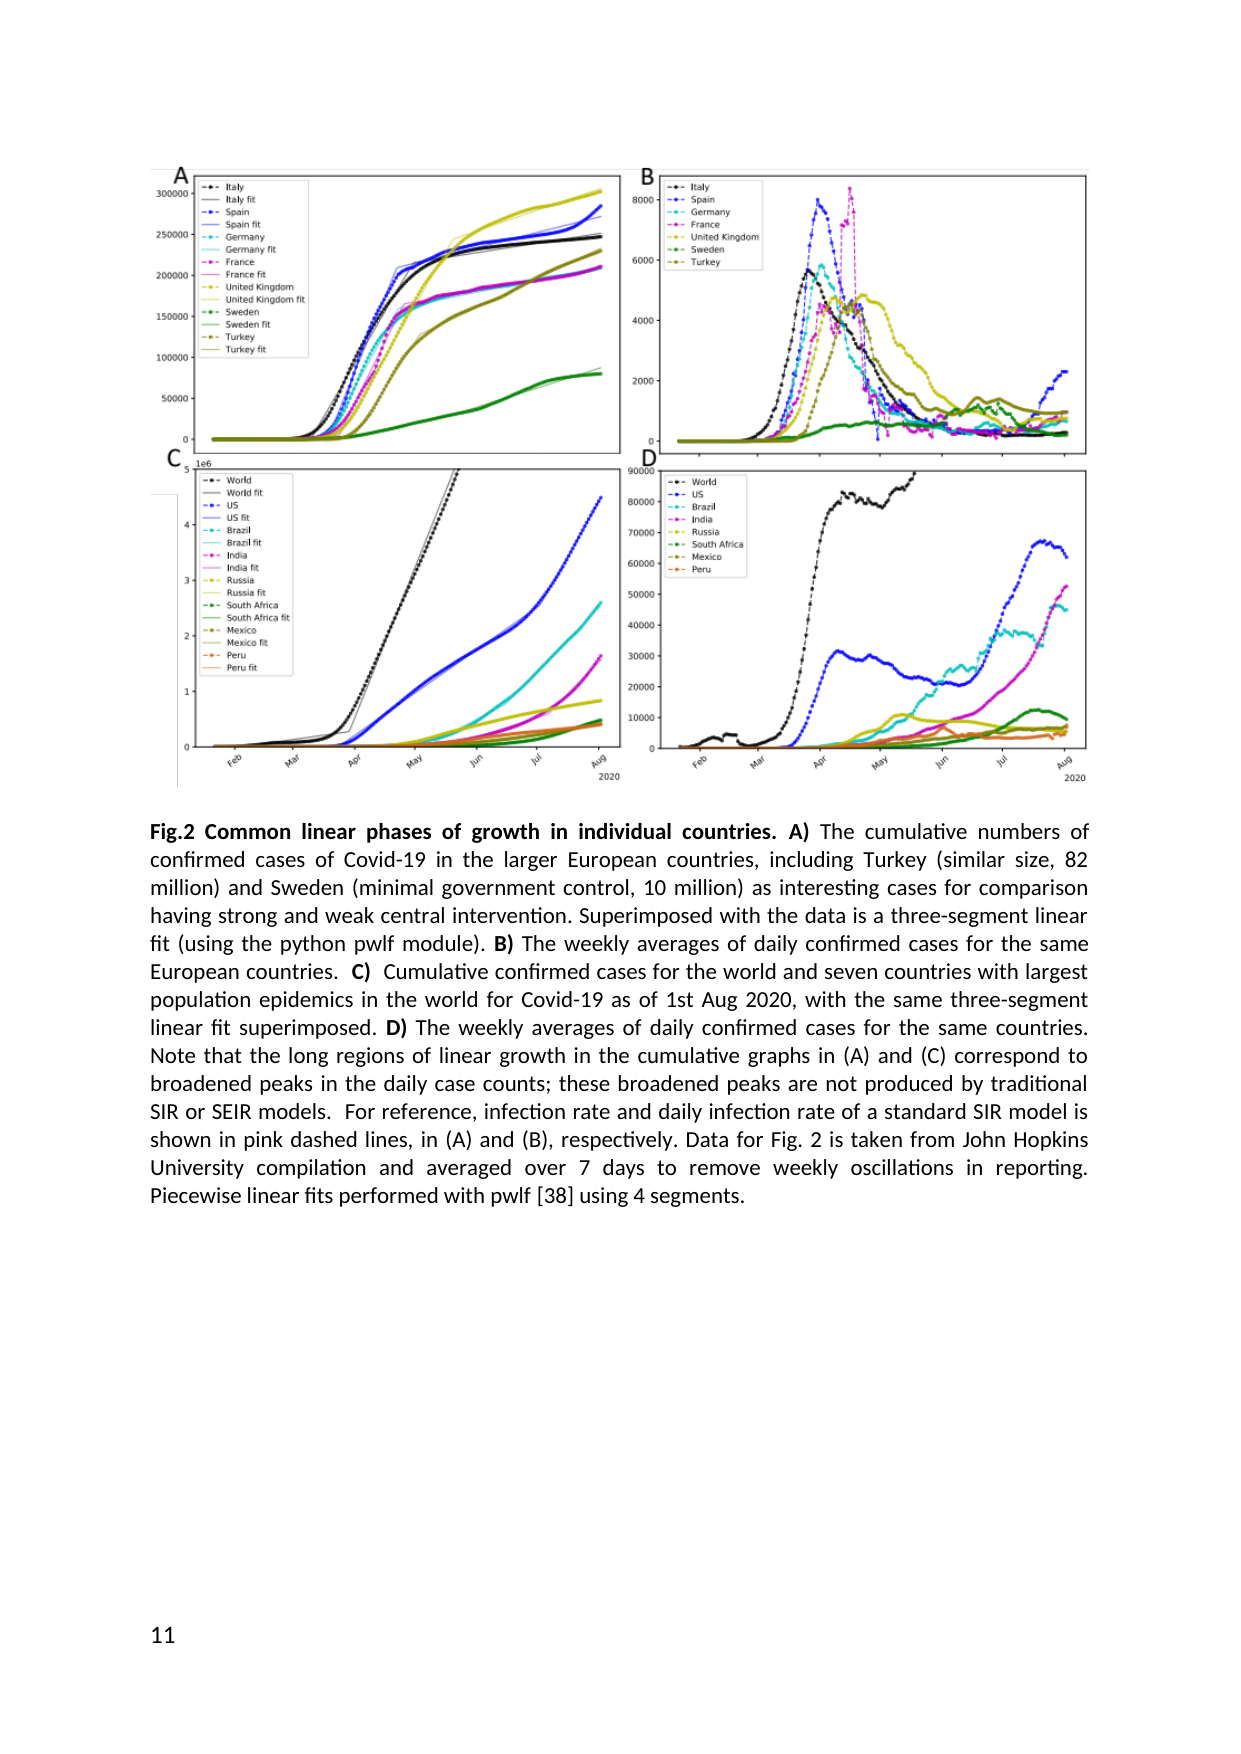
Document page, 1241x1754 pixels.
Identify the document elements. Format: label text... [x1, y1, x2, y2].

text Fig.2 Common linear phases of growth in individual countries. A) The cumulative numbers of confirmed cases of Covid-19 in the larger European countries, including Turkey (similar size, 82 million) and Sweden (minimal government control, 10 million) as interesting cases for comparison having strong and weak central intervention. Superimposed with the data is a three-segment linear fit (using the python pwlf module). B) The weekly averages of daily confirmed cases for the same European countries. C) Cumulative confirmed cases for the world and seven countries with largest population epidemics in the world for Covid-19 as of 1st Aug 2020, with the same three-segment linear fit superimposed. D) The weekly averages of daily confirmed cases for the same countries. Note that the long regions of linear growth in the cumulative graphs in (A) and (C) correspond to broadened peaks in the daily case counts; these broadened peaks are not produced by traditional SIR or SEIR models. For reference, infection rate and daily infection rate of a standard SIR model is shown in pink dashed lines, in (A) and (B), respectively. Data for Fig. 2 is taken from John Hopkins University compilation and averaged over 7 days to remove weekly oscillations in reporting. Piecewise linear fits performed with pwlf [38] using 4 segments. [150, 817, 1090, 1209]
